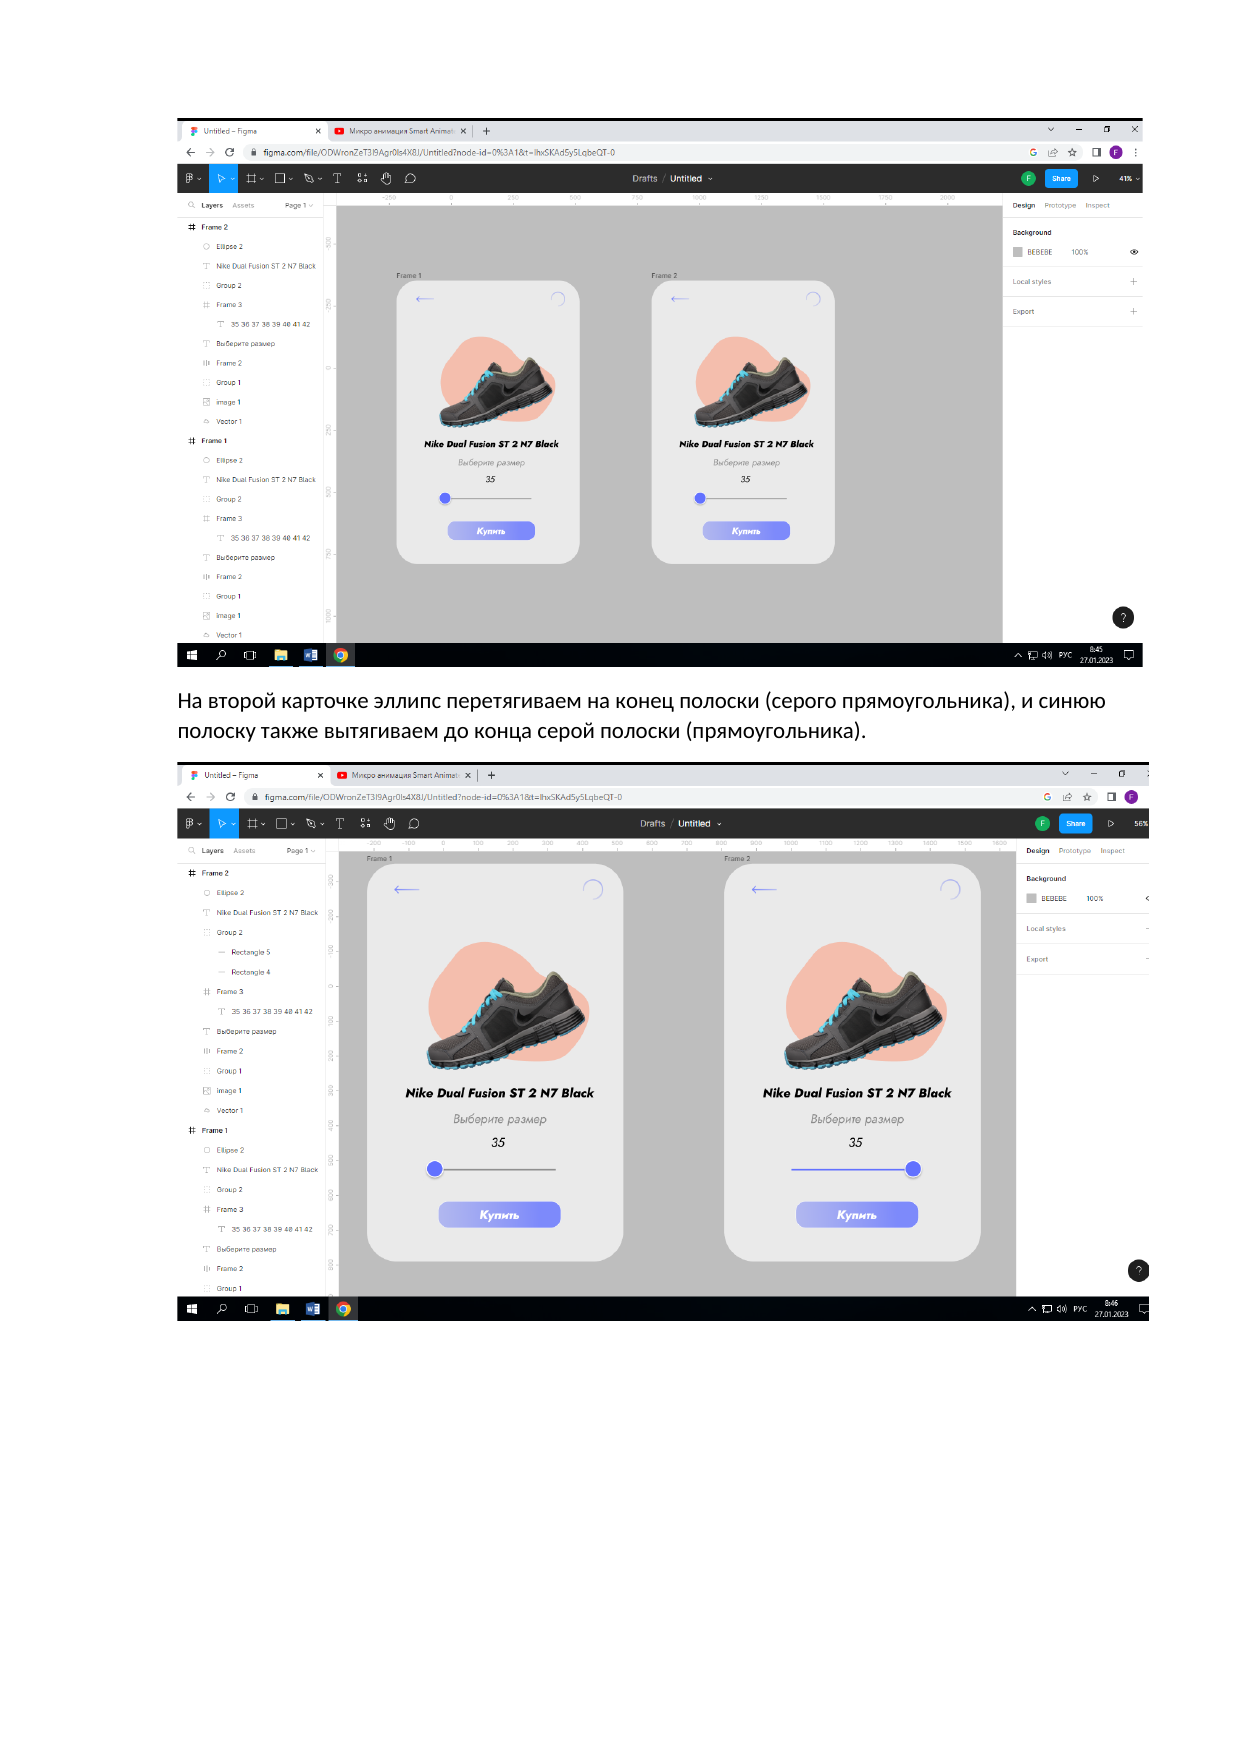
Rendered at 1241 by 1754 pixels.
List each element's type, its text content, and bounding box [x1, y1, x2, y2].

text На второй карточке эллипс перетягиваем на конец полоски (серого прямоугольника), и синюю полоску также вытягиваем до конца серой полоски (прямоугольника). [177, 686, 1152, 744]
picture [177, 118, 1143, 667]
picture [177, 762, 1149, 1321]
